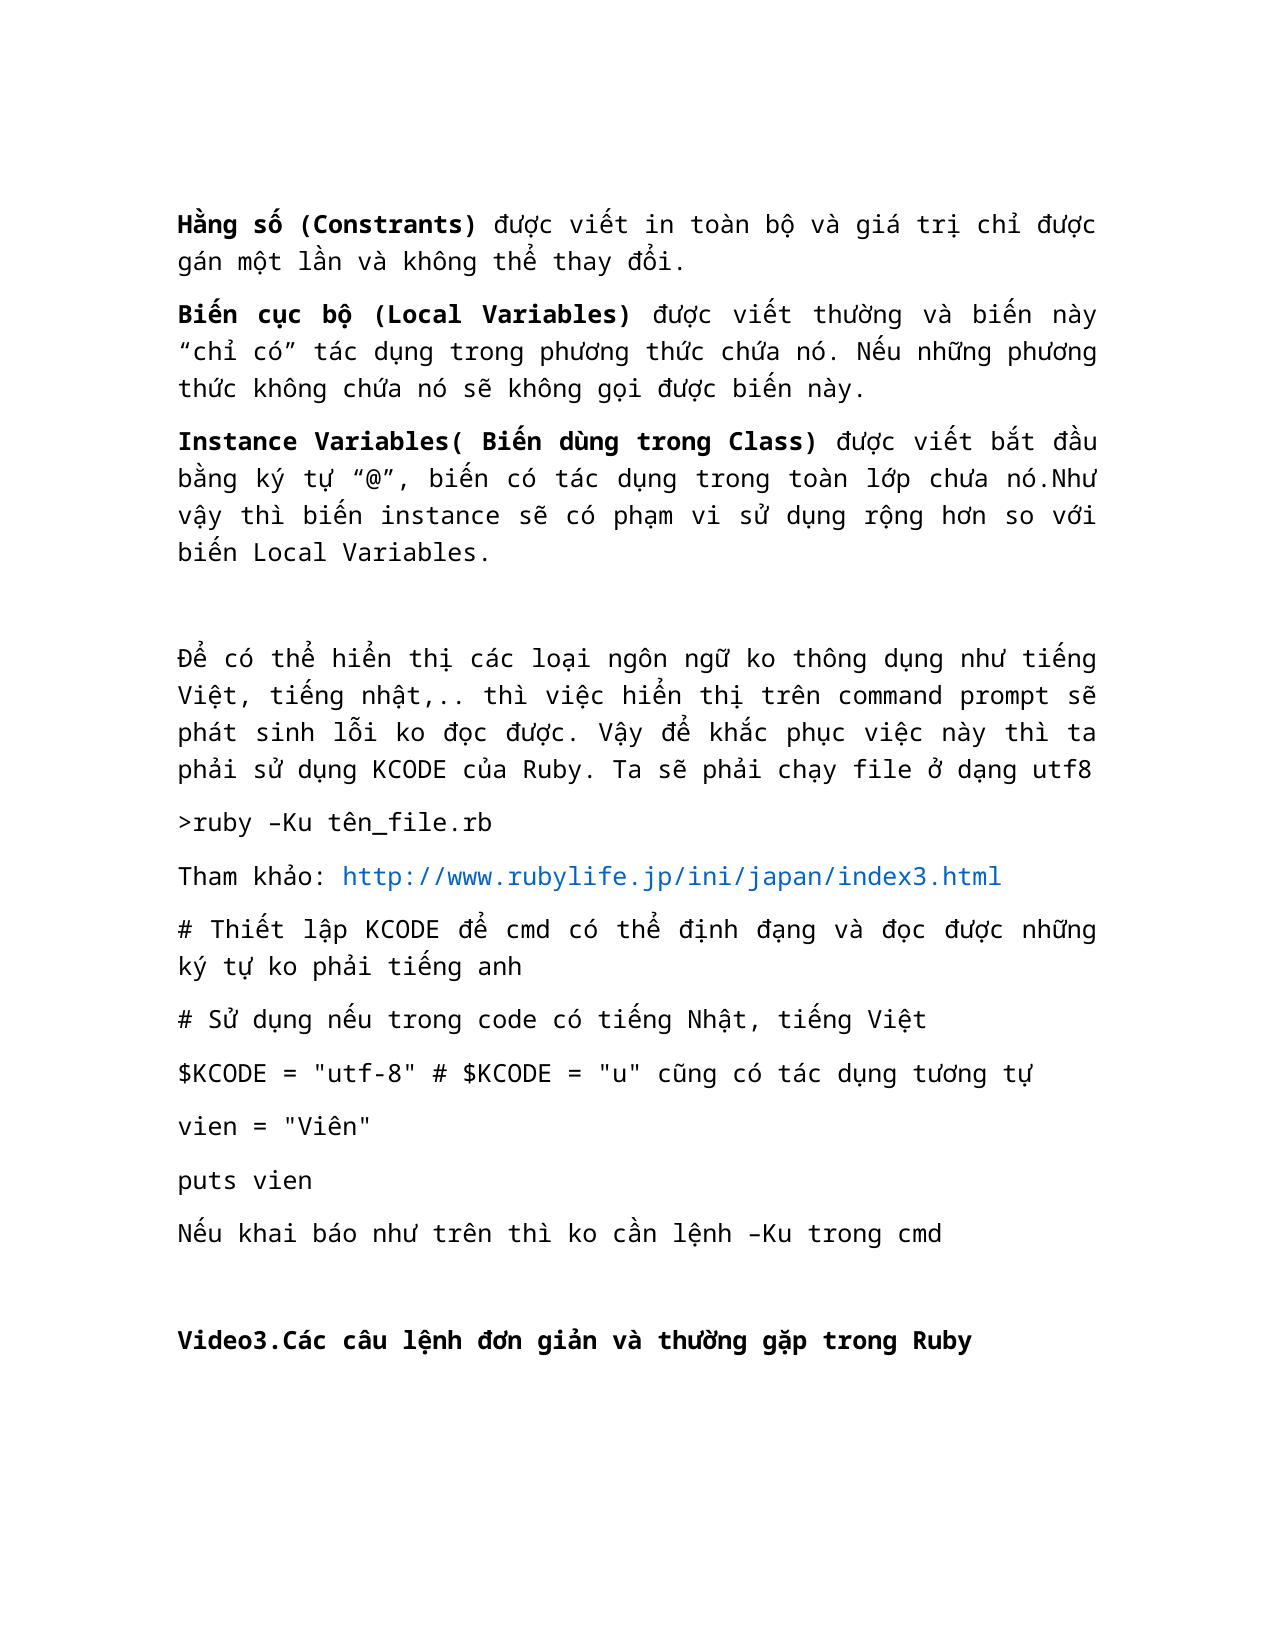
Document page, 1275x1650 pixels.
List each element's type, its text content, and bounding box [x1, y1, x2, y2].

text vien = "Viên" [177, 1109, 1098, 1143]
text # Thiết lập KCODE để cmd có thể định đạng và đọc được những ký tự ko phải tiếng anh [177, 912, 1098, 983]
text $KCODE = "utf-8" # $KCODE = "u" cũng có tác dụng tương tự [177, 1055, 1098, 1089]
text >ruby –Ku tên_file.rb [177, 805, 1098, 839]
text puts vien [177, 1162, 1098, 1196]
text Video3.Các câu lệnh đơn giản và thường gặp trong Ruby [177, 1323, 1098, 1357]
text Hằng số (Constrants) được viết in toàn bộ và giá trị chỉ được gán một lần và không thể thay đổi. [177, 207, 1098, 278]
text Biến cục bộ (Local Variables) được viết thường và biến này “chỉ có” tác dụng trong phương thức chứa nó. Nếu những phương thức không chứa nó sẽ không gọi được biến này. [177, 297, 1098, 404]
text # Sử dụng nếu trong code có tiếng Nhật, tiếng Việt [177, 1002, 1098, 1036]
text Nếu khai báo như trên thì ko cần lệnh –Ku trong cmd [177, 1216, 1098, 1250]
text Tham khảo: http://www.rubylife.jp/ini/japan/index3.html [177, 858, 1098, 892]
text Để có thể hiển thị các loại ngôn ngữ ko thông dụng như tiếng Việt, tiếng nhật,.. thì việc hiển thị trên command prompt sẽ phát sinh lỗi ko đọc được. Vậy để khắc phục việc này thì ta phải sử dụng KCODE của Ruby. Ta sẽ phải chạy file ở dạng utf8 [177, 641, 1098, 786]
text Instance Variables( Biến dùng trong Class) được viết bắt đầu bằng ký tự “@”, biến có tác dụng trong toàn lớp chưa nó.Như vậy thì biến instance sẽ có phạm vi sử dụng rộng hơn so với biến Local Variables. [177, 424, 1098, 568]
